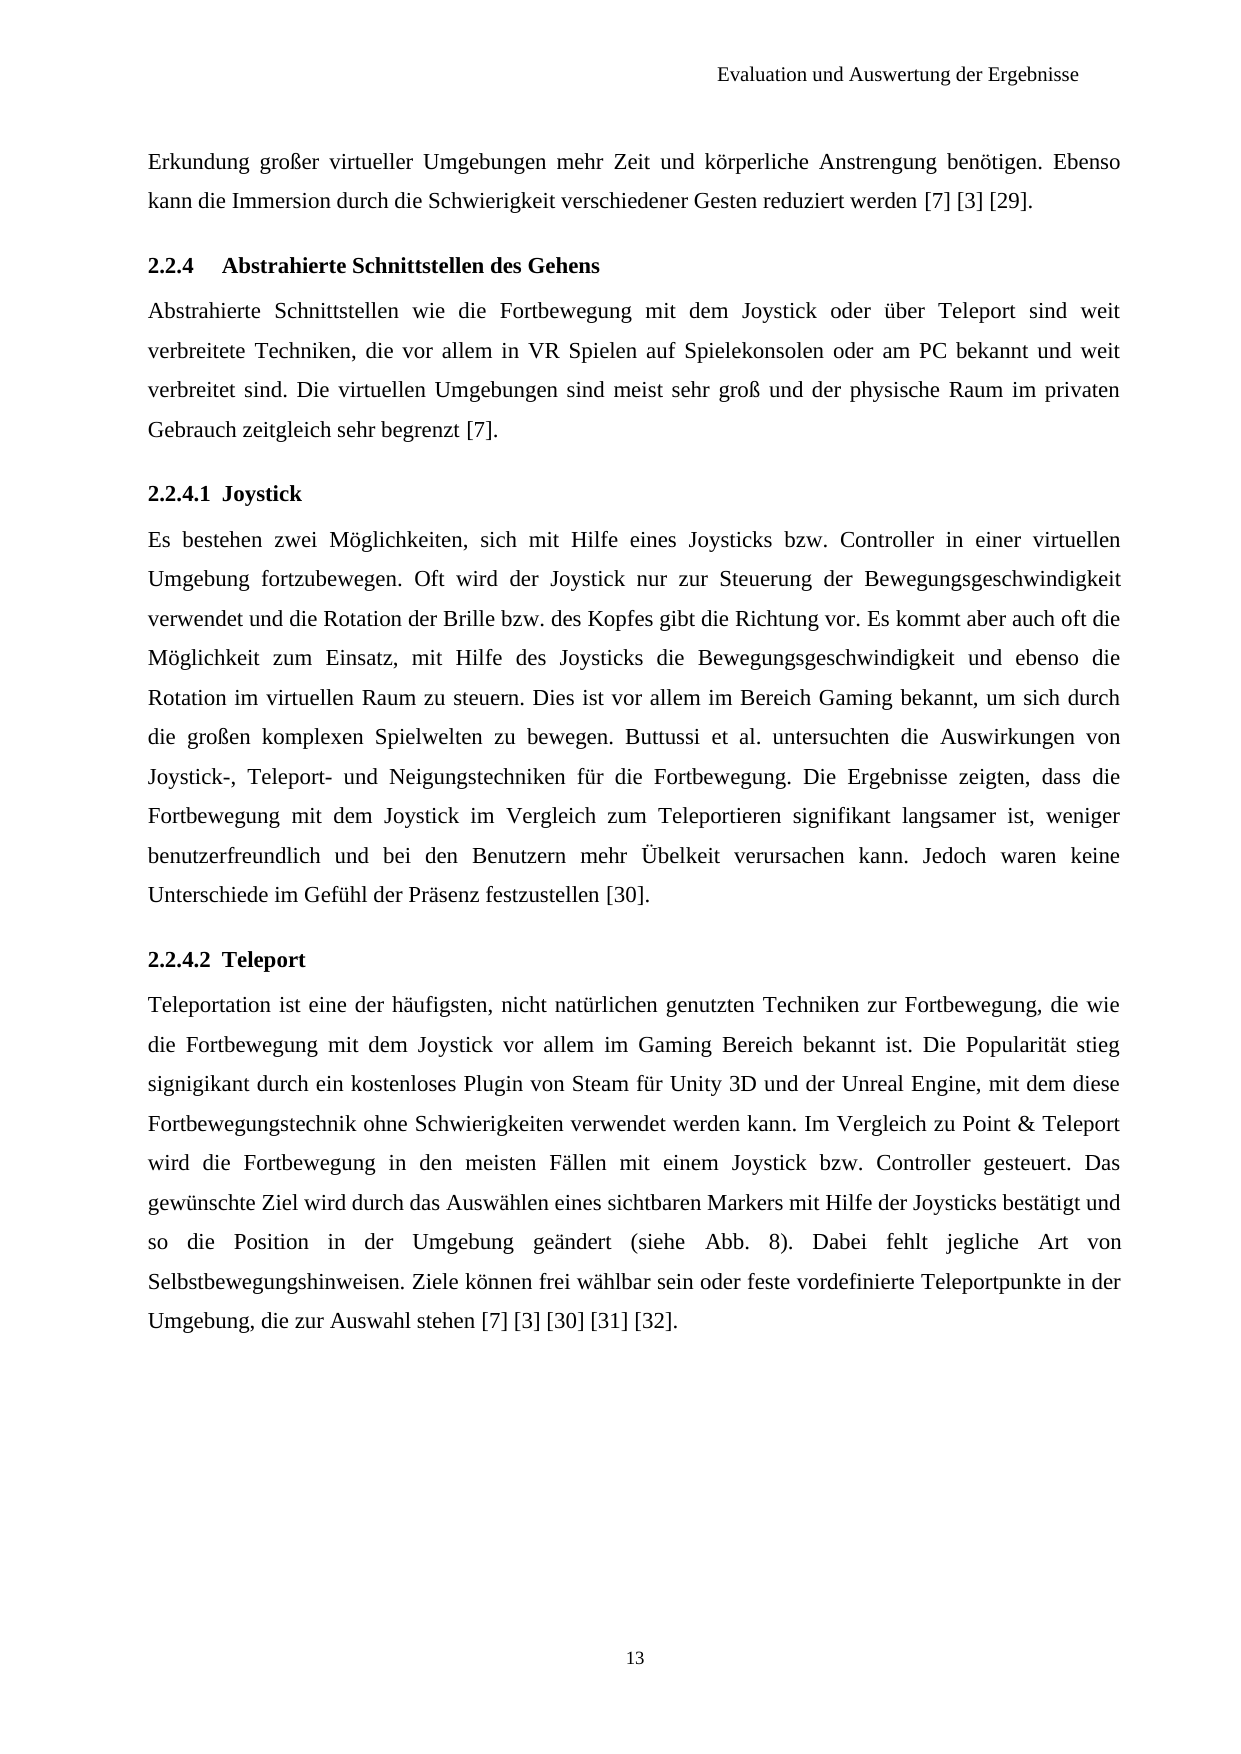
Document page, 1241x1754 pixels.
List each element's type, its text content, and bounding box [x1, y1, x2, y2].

text Teleportation ist eine der häufigsten, nicht natürlichen genutzten Techniken zur Fortbewegung, die wie die Fortbewegung mit dem Joystick vor allem im Gaming Bereich bekannt ist. Die Popularität stieg signigikant durch ein kostenloses Plugin von Steam für Unity 3D und der Unreal Engine, mit dem diese Fortbewegungstechnik ohne Schwierigkeiten verwendet werden kann. Im Vergleich zu Point & Teleport wird die Fortbewegung in den meisten Fällen mit einem Joystick bzw. Controller gesteuert. Das gewünschte Ziel wird durch das Auswählen eines sichtbaren Markers mit Hilfe der Joysticks bestätigt und so die Position in der Umgebung geändert (siehe Abb. 8). Dabei fehlt jegliche Art von Selbstbewegungshinweisen. Ziele können frei wählbar sein oder feste vordefinierte Teleportpunkte in der Umgebung, die zur Auswahl stehen . [148, 992, 1122, 1334]
text Es bestehen zwei Möglichkeiten, sich mit Hilfe eines Joysticks bzw. Controller in einer virtuellen Umgebung fortzubewegen. Oft wird der Joystick nur zur Steuerung der Bewegungsgeschwindigkeit verwendet und die Rotation der Brille bzw. des Kopfes gibt die Richtung vor. Es kommt aber auch oft die Möglichkeit zum Einsatz, mit Hilfe des Joysticks die Bewegungsgeschwindigkeit und ebenso die Rotation im virtuellen Raum zu steuern. Dies ist vor allem im Bereich Gaming bekannt, um sich durch die großen komplexen Spielwelten zu bewegen. Buttussi et al. untersuchten die Auswirkungen von Joystick-, Teleport- und Neigungstechniken für die Fortbewegung. Die Ergebnisse zeigten, dass die Fortbewegung mit dem Joystick im Vergleich zum Teleportieren signifikant langsamer ist, weniger benutzerfreundlich und bei den Benutzern mehr Übelkeit verursachen kann. Jedoch waren keine Unterschiede im Gefühl der Präsenz festzustellen. [148, 526, 1122, 908]
text Abstrahierte Schnittstellen wie die Fortbewegung mit dem Joystick oder über Teleport sind weit verbreitete Techniken, die vor allem in VR Spielen auf Spielekonsolen oder am PC bekannt und weit verbreitet sind. Die virtuellen Umgebungen sind meist sehr groß und der physische Raum im privaten Gebrauch zeitgleich sehr begrenzt . [148, 297, 1122, 442]
subtitle Joystick [148, 480, 1122, 507]
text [148, 148, 1122, 213]
subtitle Teleport [148, 946, 1122, 972]
subtitle Abstrahierte Schnittstellen des Gehens [148, 252, 1122, 278]
